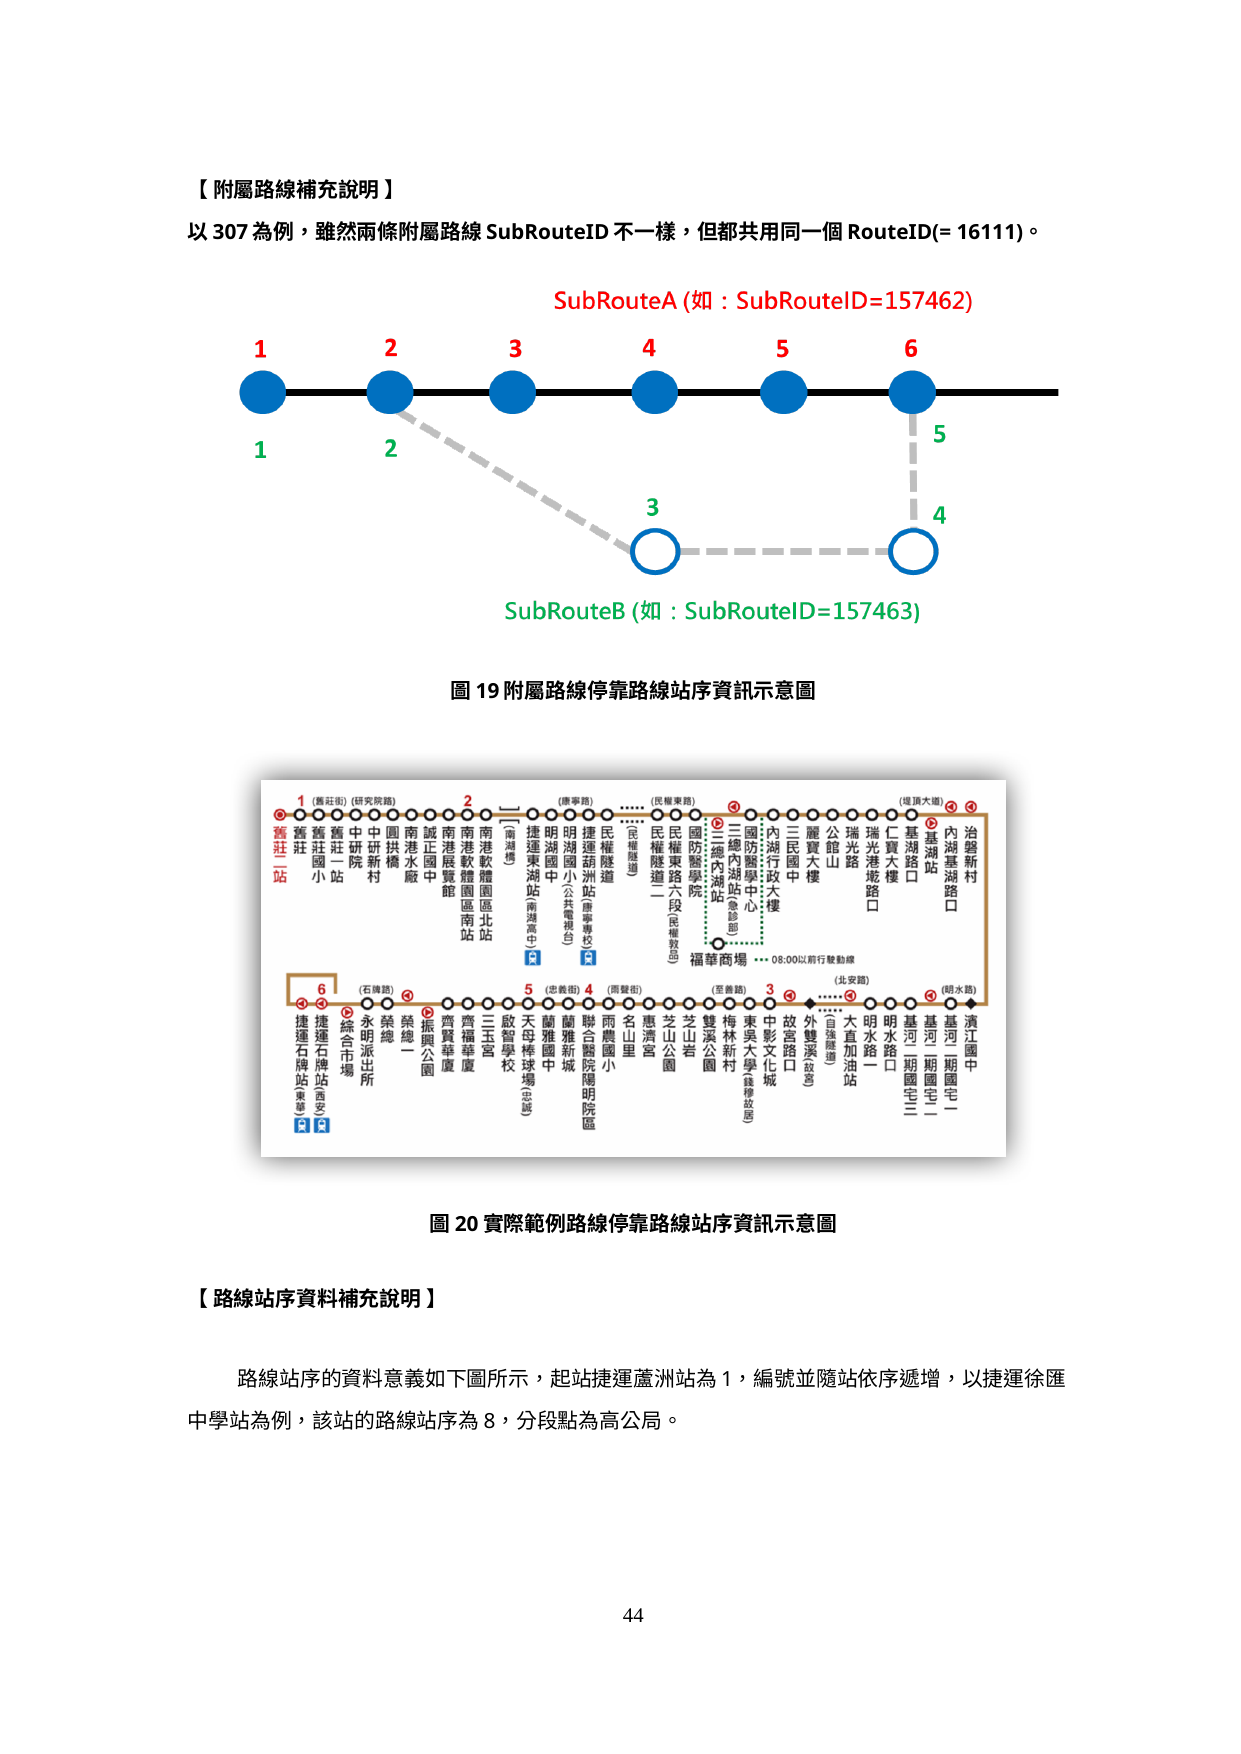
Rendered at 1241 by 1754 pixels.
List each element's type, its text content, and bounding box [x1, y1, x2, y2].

text 圖 19 附屬路線停靠路線站序資訊示意圖 [187, 674, 1078, 705]
text 【 附屬路線補充說明 】 [187, 168, 1078, 209]
picture [261, 780, 1006, 1157]
picture [237, 280, 1062, 639]
text 【 路線站序資料補充說明 】 [187, 1282, 1078, 1312]
text 以307為例，雖然兩條附屬路線SubRouteID不一樣，但都共用同一個RouteID(= 16111)。 [187, 209, 1078, 251]
text 圖 20 實際範例路線停靠路線站序資訊示意圖 [187, 1207, 1078, 1238]
text 路線站序的資料意義如下圖所示，起站捷運蘆洲站為1，編號並隨站依序遞增，以捷運徐匯中學站為例，該站的路線站序為8，分段點為高公局。 [187, 1357, 1078, 1440]
